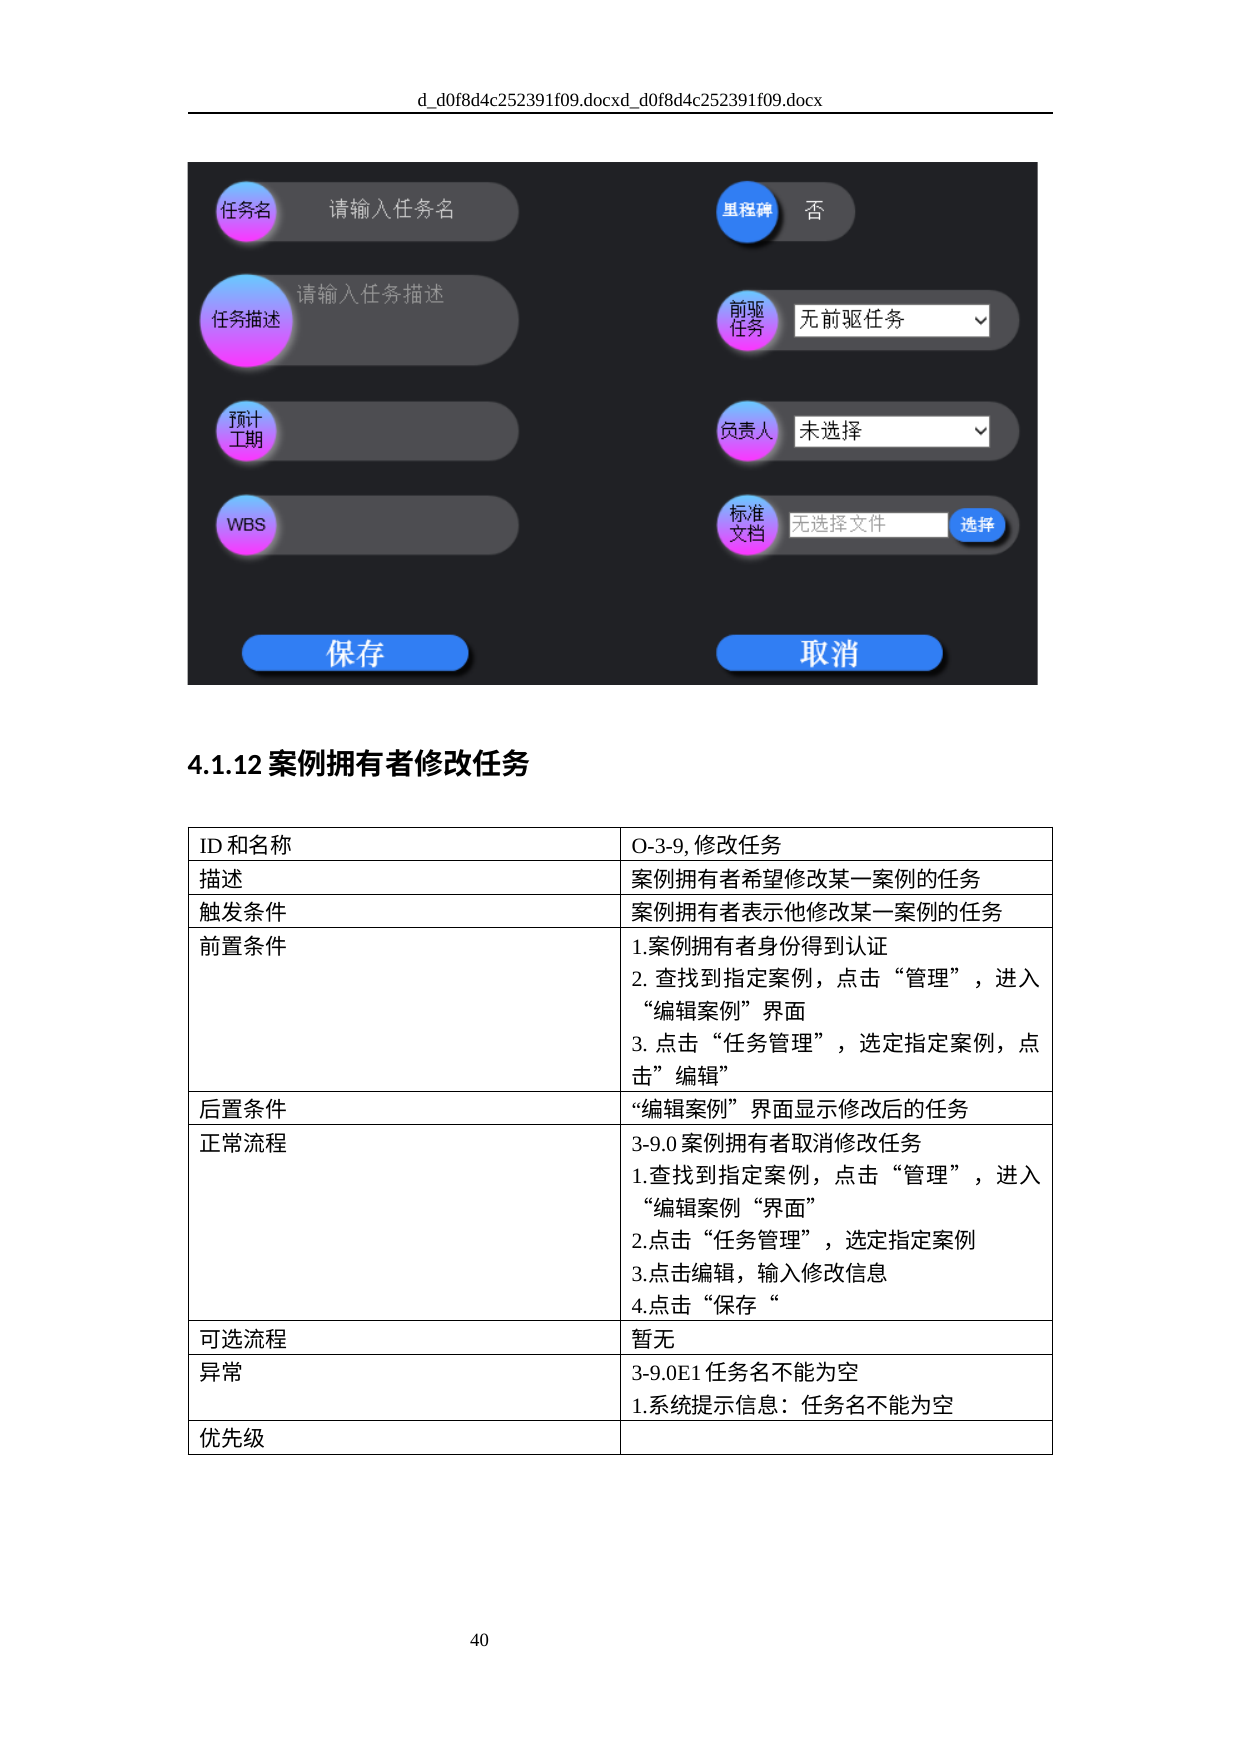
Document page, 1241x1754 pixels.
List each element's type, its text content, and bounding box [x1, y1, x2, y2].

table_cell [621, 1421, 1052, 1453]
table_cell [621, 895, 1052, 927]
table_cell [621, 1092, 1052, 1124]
picture [187, 162, 1038, 685]
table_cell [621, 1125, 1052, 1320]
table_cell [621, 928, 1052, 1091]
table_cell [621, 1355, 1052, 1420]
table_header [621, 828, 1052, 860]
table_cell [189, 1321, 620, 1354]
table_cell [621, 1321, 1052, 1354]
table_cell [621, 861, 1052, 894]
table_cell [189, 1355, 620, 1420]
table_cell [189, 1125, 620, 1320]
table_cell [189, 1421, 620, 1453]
subtitle 4.1.12案例拥有者修改任务 [187, 729, 1053, 794]
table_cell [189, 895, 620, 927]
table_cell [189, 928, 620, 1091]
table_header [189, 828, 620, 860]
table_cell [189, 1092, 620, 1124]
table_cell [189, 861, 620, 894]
